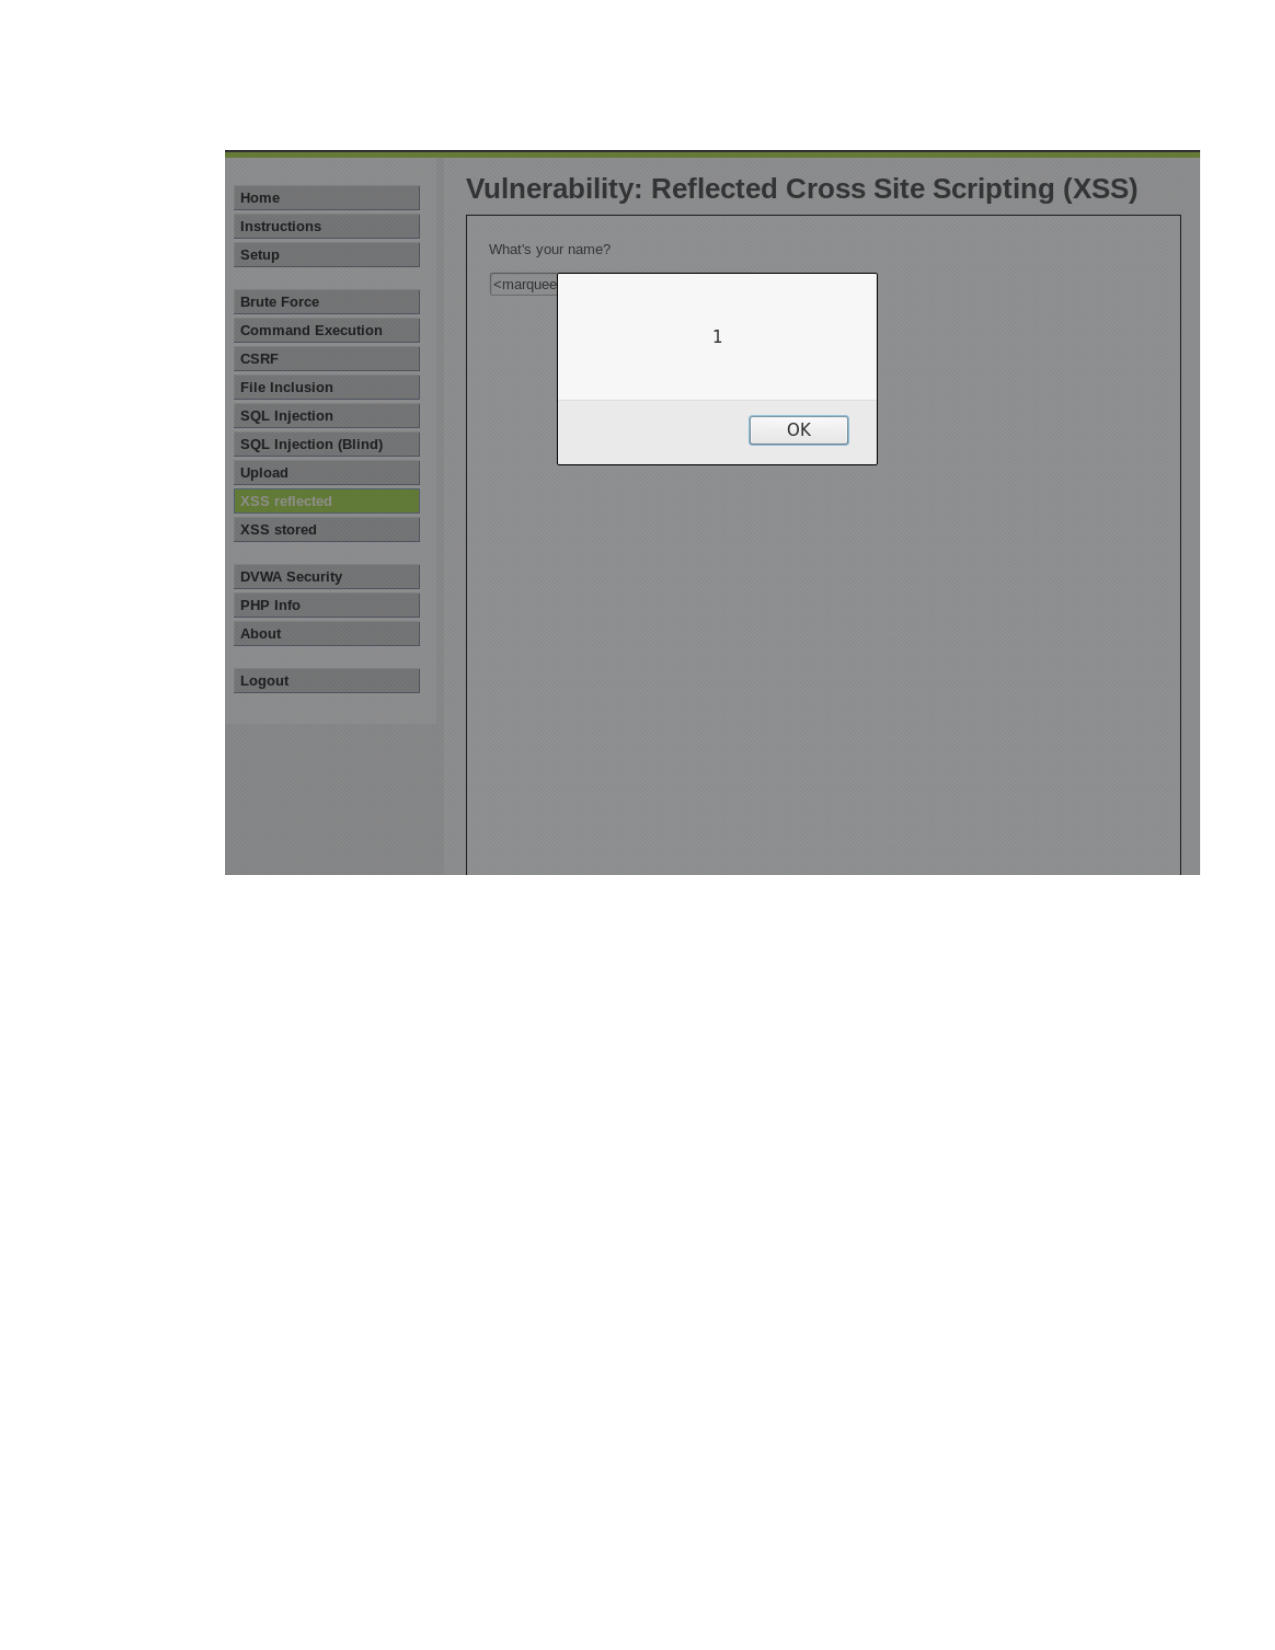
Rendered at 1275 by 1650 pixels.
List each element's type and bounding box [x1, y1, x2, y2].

picture [225, 150, 1200, 875]
